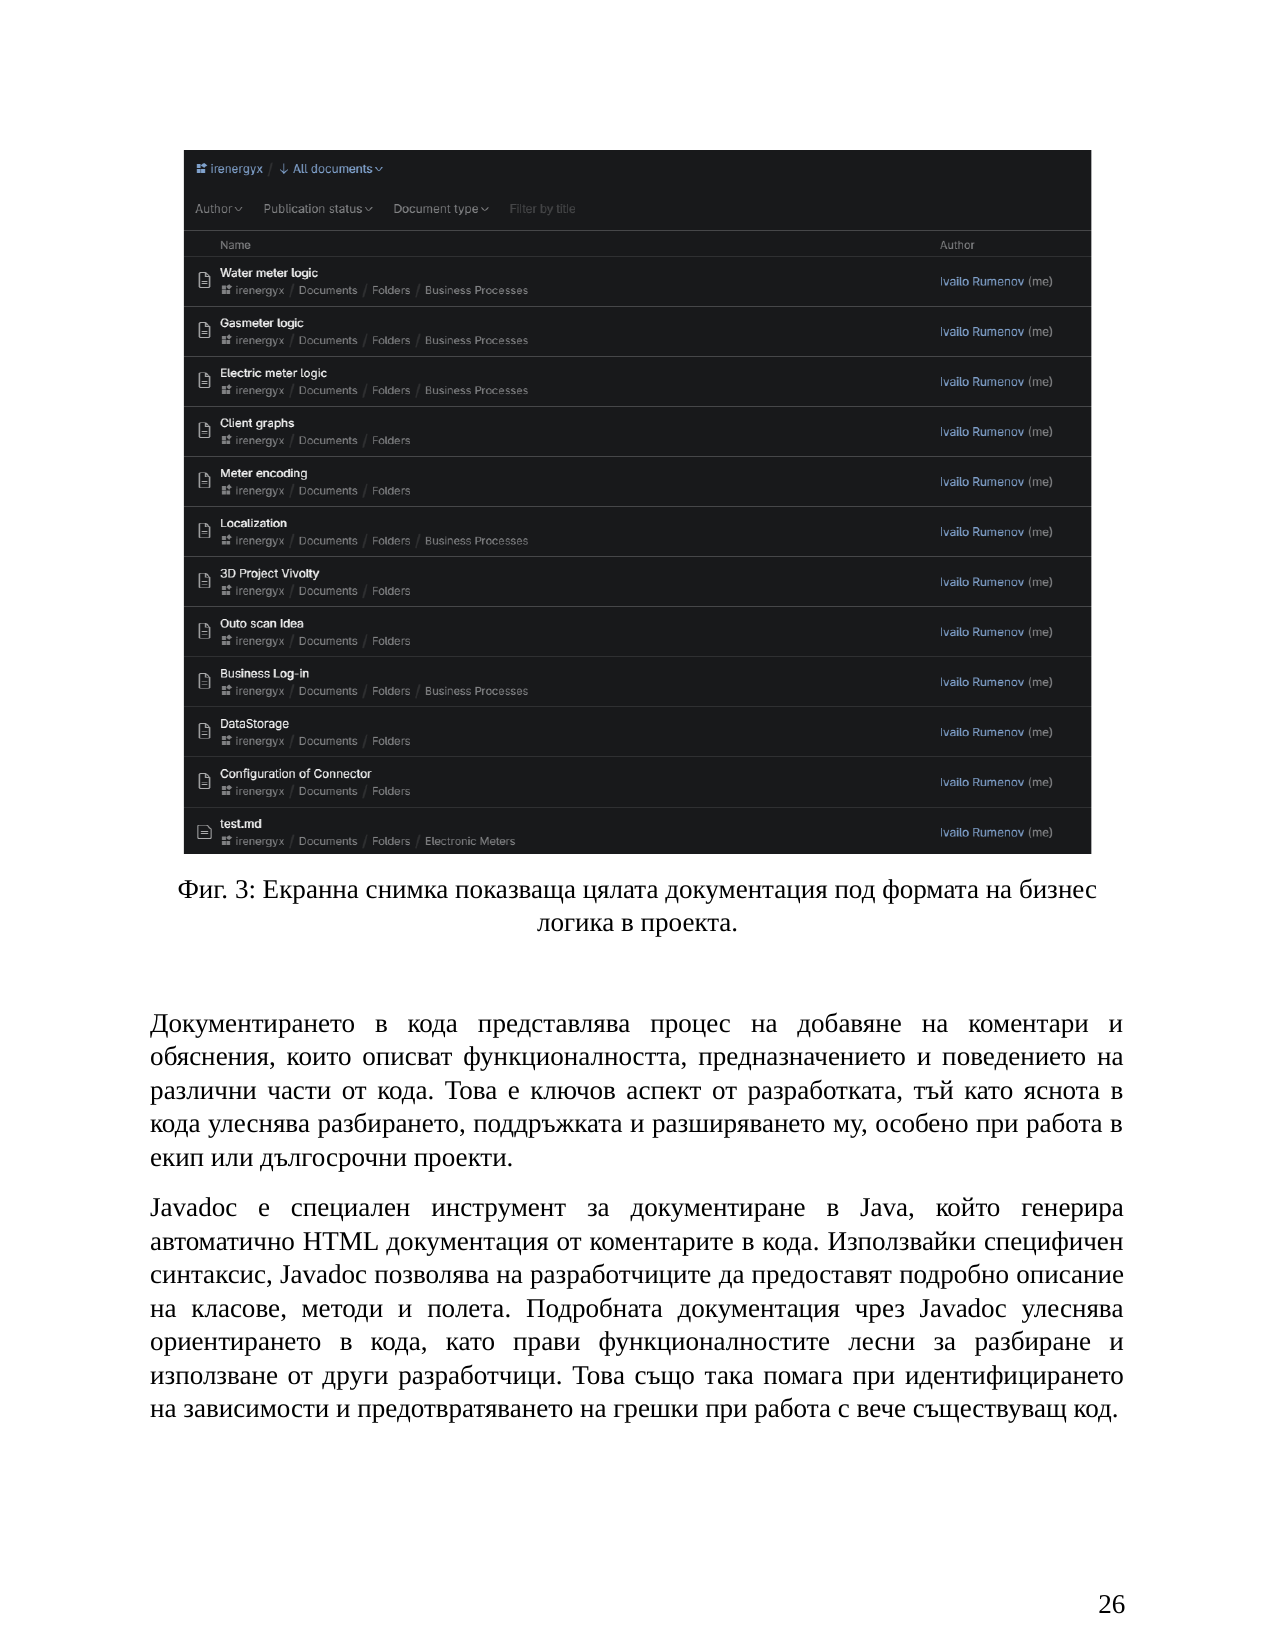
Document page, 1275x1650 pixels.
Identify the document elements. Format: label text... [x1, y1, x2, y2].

text Фиг. 3: Екранна снимка показваща цялата документация под формата на бизнес логика в проекта. [150, 873, 1125, 938]
text Javadoc е специален инструмент за документиране в Java, който генерира автоматично HTML документация от коментарите в кода. Използвайки специфичен синтаксис, Javadoc позволява на разработчиците да предоставят подробно описание на класове, методи и полета. Подробната документация чрез Javadoc улеснява ориентирането в кода, като прави функционалностите лесни за разбиране и използване от други разработчици. Това също така помага при идентифицирането на зависимости и предотвратяването на грешки при работа с вече съществуващ код. [150, 1191, 1125, 1424]
text Документирането в кода представлява процес на добавяне на коментари и обяснения, които описват функционалността, предназначението и поведението на различни части от кода. Това е ключов аспект от разработката, тъй като яснота в кода улеснява разбирането, поддръжката и разширяването му, особено при работа в екип или дългосрочни проекти. [150, 1007, 1125, 1172]
picture [183, 150, 1092, 854]
